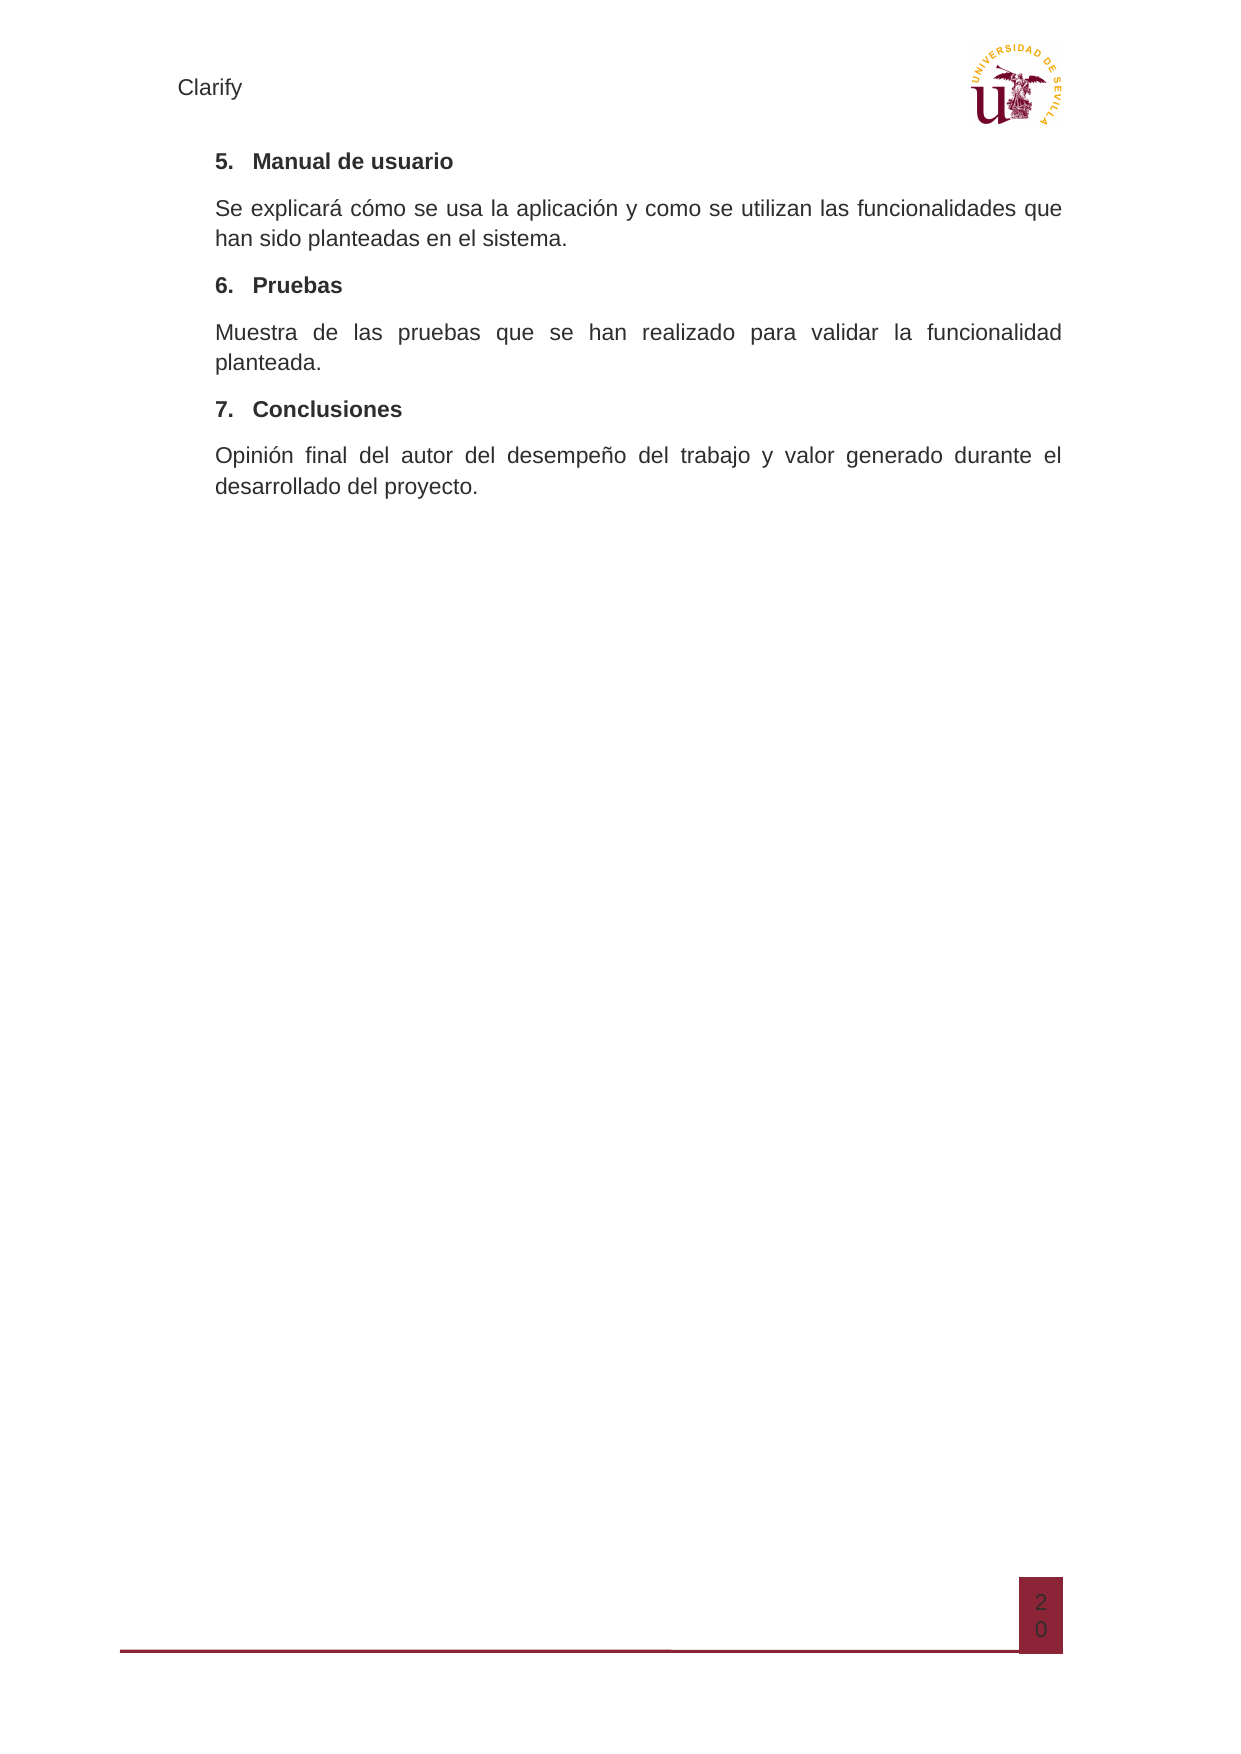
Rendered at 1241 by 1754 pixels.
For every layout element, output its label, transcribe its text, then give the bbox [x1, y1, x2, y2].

list Manual de usuario [215, 148, 1063, 174]
text Se explicará cómo se usa la aplicación y como se utilizan las funcionalidades que han sido planteadas en el sistema. [215, 194, 1063, 251]
list Conclusiones [215, 396, 1063, 422]
list Pruebas [215, 272, 1063, 298]
picture [969, 44, 1063, 127]
text Opinión final del autor del desempeño del trabajo y valor generado durante el desarrollado del proyecto. [215, 442, 1063, 499]
text Muestra de las pruebas que se han realizado para validar la funcionalidad planteada. [215, 318, 1063, 375]
